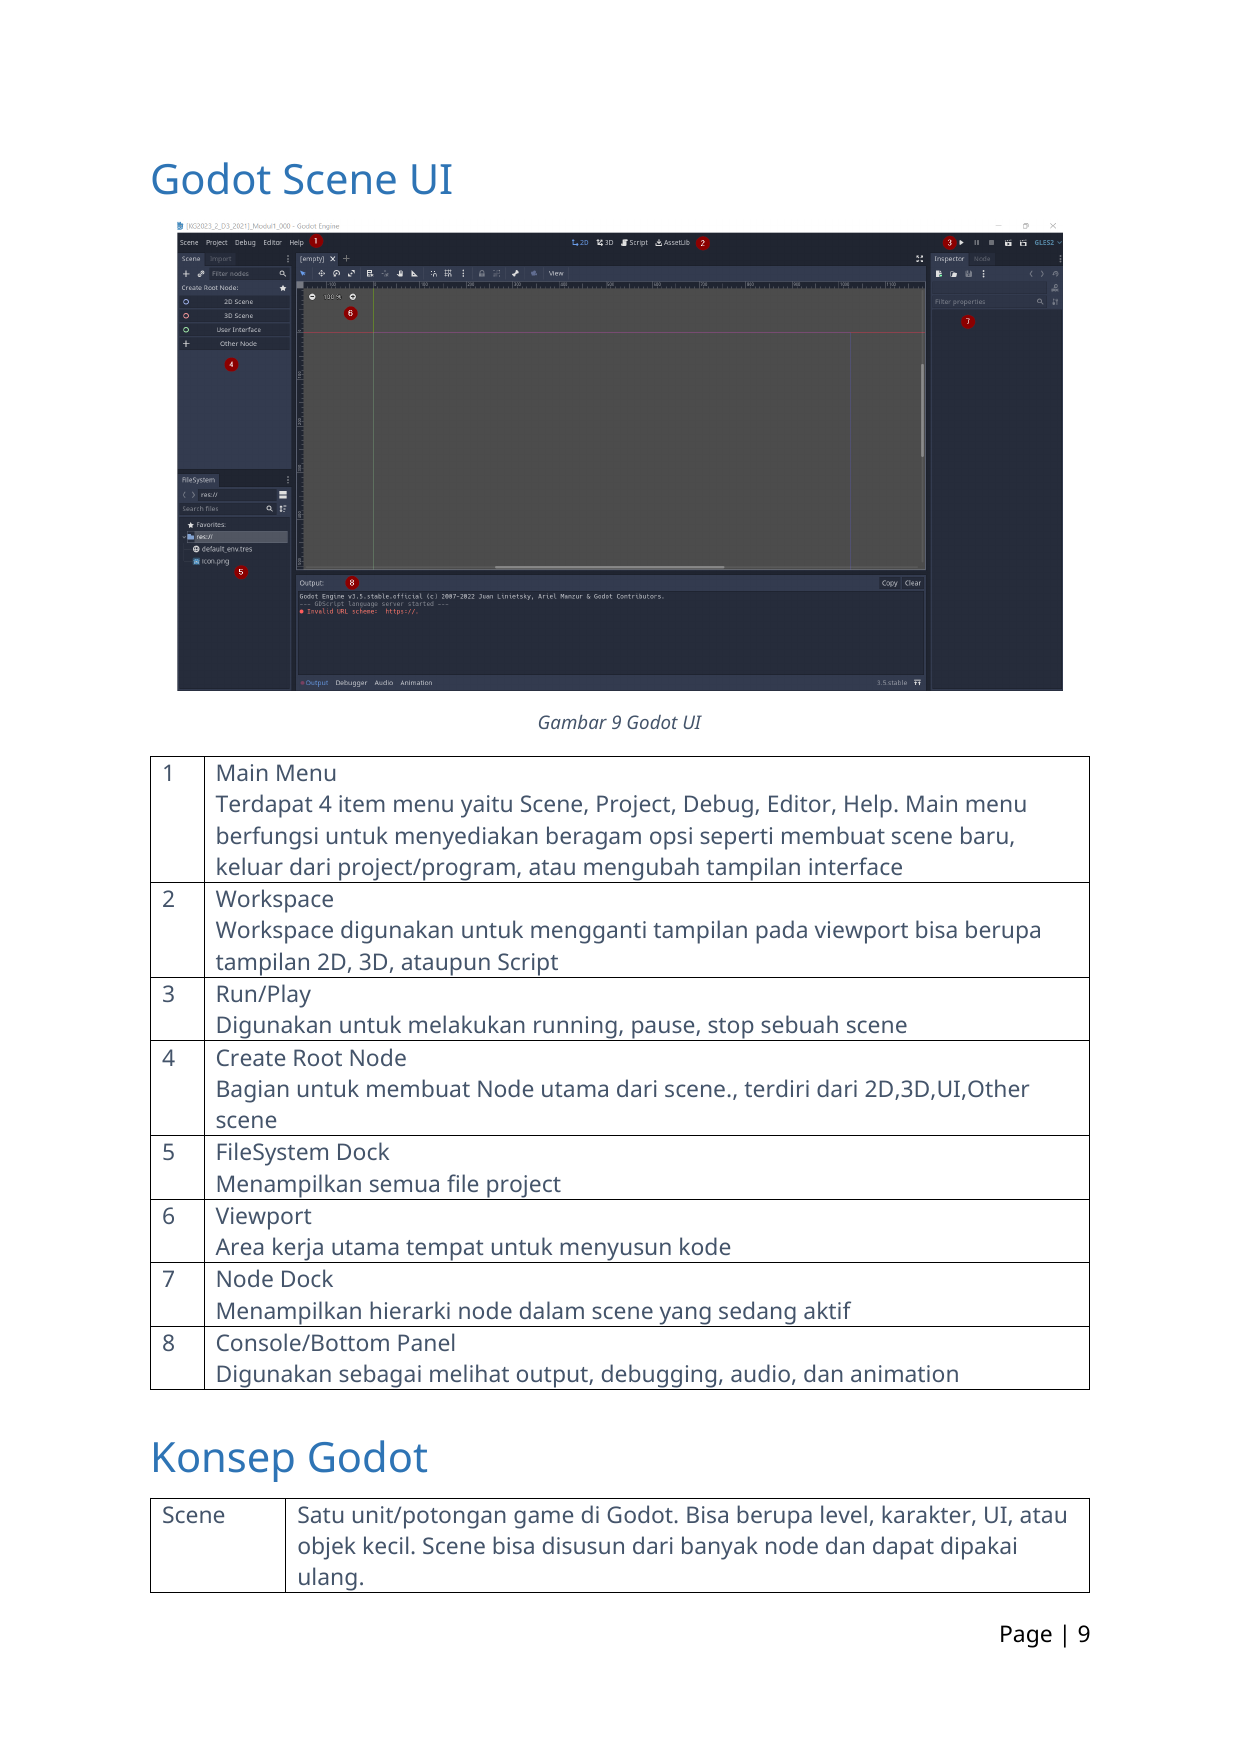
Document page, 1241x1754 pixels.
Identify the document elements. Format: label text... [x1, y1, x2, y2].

table_header 1 [151, 757, 204, 882]
subtitle Godot Scene UI [150, 150, 1090, 207]
table_cell Node Dock Menampilkan hierarki node dalam scene yang sedang aktif [205, 1263, 1089, 1326]
table_cell 5 [151, 1136, 204, 1199]
table_header Satu unit/potongan game di Godot. Bisa berupa level, karakter, UI, atau objek kecil. Scene bisa disusun dari banyak node dan dapat dipakai ulang. [286, 1499, 1089, 1592]
text Gambar 9 Godot UI [150, 710, 1090, 735]
subtitle Konsep Godot [150, 1428, 1090, 1485]
table_header Main Menu Terdapat 4 item menu yaitu Scene, Project, Debug, Editor, Help. Main menu berfungsi untuk menyediakan beragam opsi seperti membuat scene baru, keluar dari project/program, atau mengubah tampilan interface [205, 757, 1089, 882]
table_cell Viewport Area kerja utama tempat untuk menyusun kode [205, 1200, 1089, 1262]
table_cell 7 [151, 1263, 204, 1326]
table_cell Workspace Workspace digunakan untuk mengganti tampilan pada viewport bisa berupa tampilan 2D, 3D, ataupun Script [205, 883, 1089, 977]
table_cell Console/Bottom Panel Digunakan sebagai melihat output, debugging, audio, dan animation [205, 1327, 1089, 1389]
picture [177, 219, 1063, 691]
table_cell 2 [151, 883, 204, 977]
table_cell FileSystem Dock Menampilkan semua file project [205, 1136, 1089, 1199]
table_header Scene [151, 1499, 285, 1592]
table_cell 4 [151, 1041, 204, 1135]
table_cell Create Root Node Bagian untuk membuat Node utama dari scene., terdiri dari 2D,3D,UI,Other scene [205, 1041, 1089, 1135]
table_cell 6 [151, 1200, 204, 1262]
table_cell 8 [151, 1327, 204, 1389]
table_cell 3 [151, 978, 204, 1040]
table_cell Run/Play Digunakan untuk melakukan running, pause, stop sebuah scene [205, 978, 1089, 1040]
